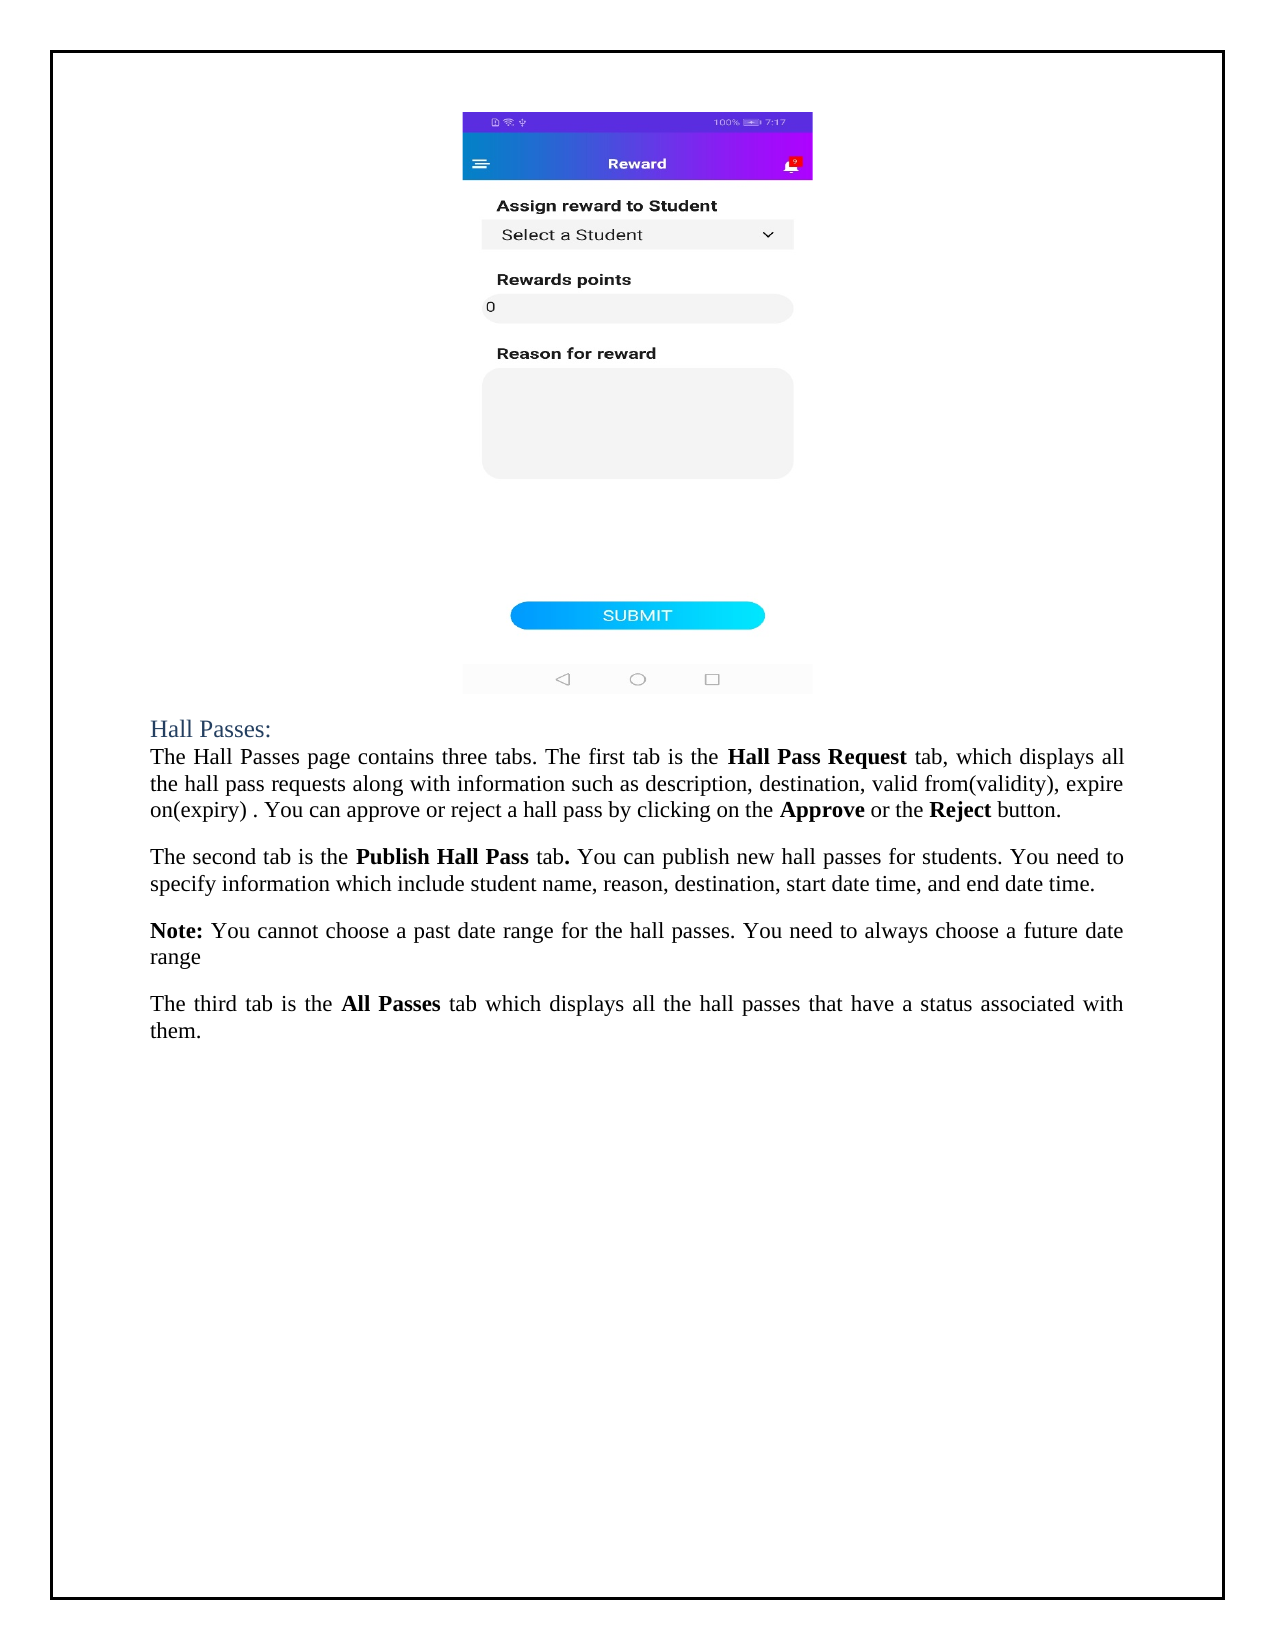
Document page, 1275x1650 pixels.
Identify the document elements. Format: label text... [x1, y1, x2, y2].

text The Hall Passes page contains three tabs. The first tab is the Hall Pass Request tab, which displays all the hall pass requests along with information such as description, destination, valid from(validity), expire on(expiry) . You can approve or reject a hall pass by clicking on the Approve or the Reject button. [150, 743, 1125, 822]
text The third tab is the All Passes tab which displays all the hall passes that have a status associated with them. [150, 990, 1125, 1043]
text The second tab is the Publish Hall Pass tab. You can publish new hall passes for students. You need to specify information which include student name, reason, destination, start date time, and end date time. [150, 843, 1125, 896]
text Note: You cannot choose a past date range for the hall passes. You need to always choose a future date range [150, 917, 1125, 969]
subtitle Hall Passes: [150, 714, 1125, 743]
picture [462, 112, 813, 694]
